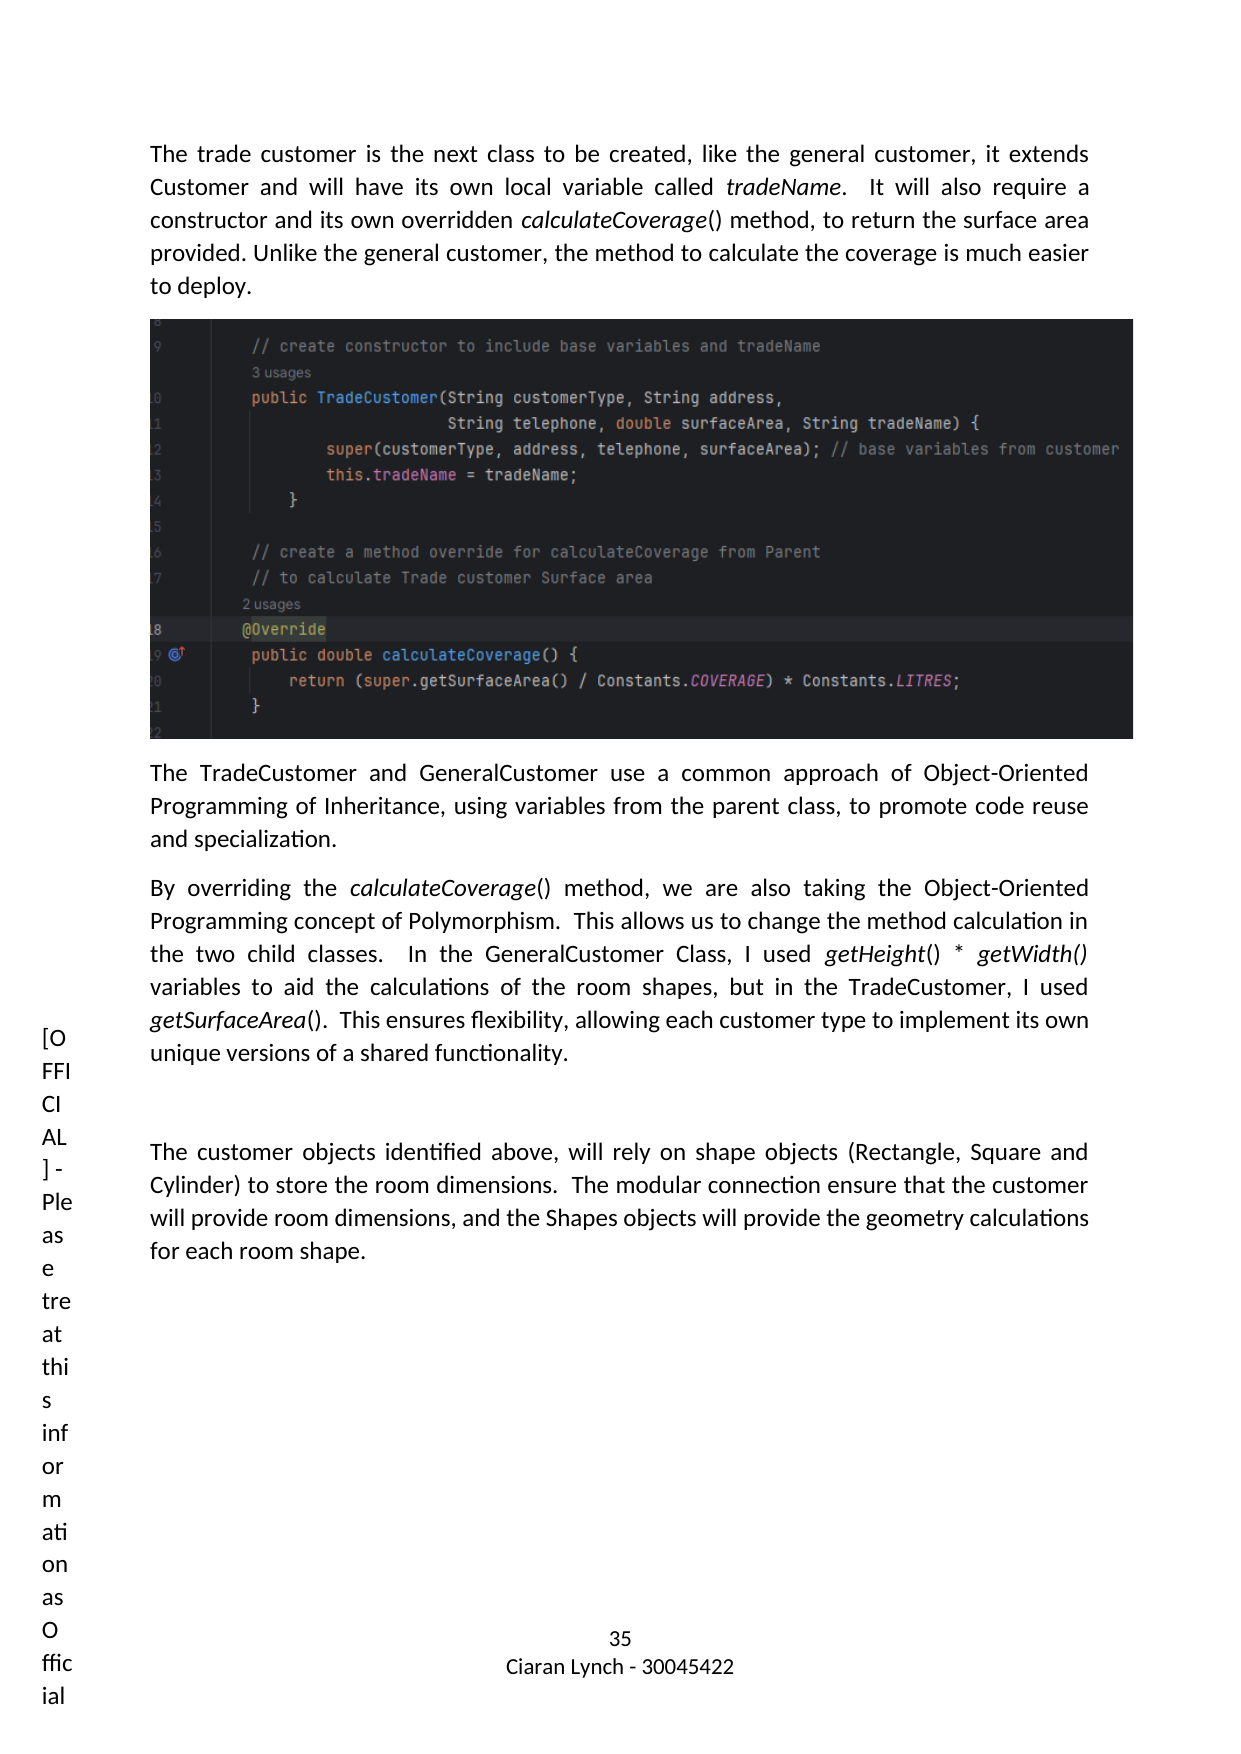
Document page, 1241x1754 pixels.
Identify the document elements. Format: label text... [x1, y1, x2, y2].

picture [150, 319, 1134, 739]
text By overriding the calculateCoverage() method, we are also taking the Object-Oriented Programming concept of Polymorphism. This allows us to change the method calculation in the two child classes. In the GeneralCustomer Class, I used getHeight() * getWidth() variables to aid the calculations of the room shapes, but in the TradeCustomer, I used getSurfaceArea(). This ensures flexibility, allowing each customer type to implement its own unique versions of a shared functionality. [150, 872, 1090, 1068]
text The trade customer is the next class to be created, like the general customer, it extends Customer and will have its own local variable called tradeName. It will also require a constructor and its own overridden calculateCoverage() method, to return the surface area provided. Unlike the general customer, the method to calculate the coverage is much easier to deploy. [150, 138, 1090, 300]
text The TradeCustomer and GeneralCustomer use a common approach of Object-Oriented Programming of Inheritance, using variables from the parent class, to promote code reuse and specialization. [150, 757, 1090, 853]
text The customer objects identified above, will rely on shape objects (Rectangle, Square and Cylinder) to store the room dimensions. The modular connection ensure that the customer will provide room dimensions, and the Shapes objects will provide the geometry calculations for each room shape. [150, 1136, 1090, 1266]
